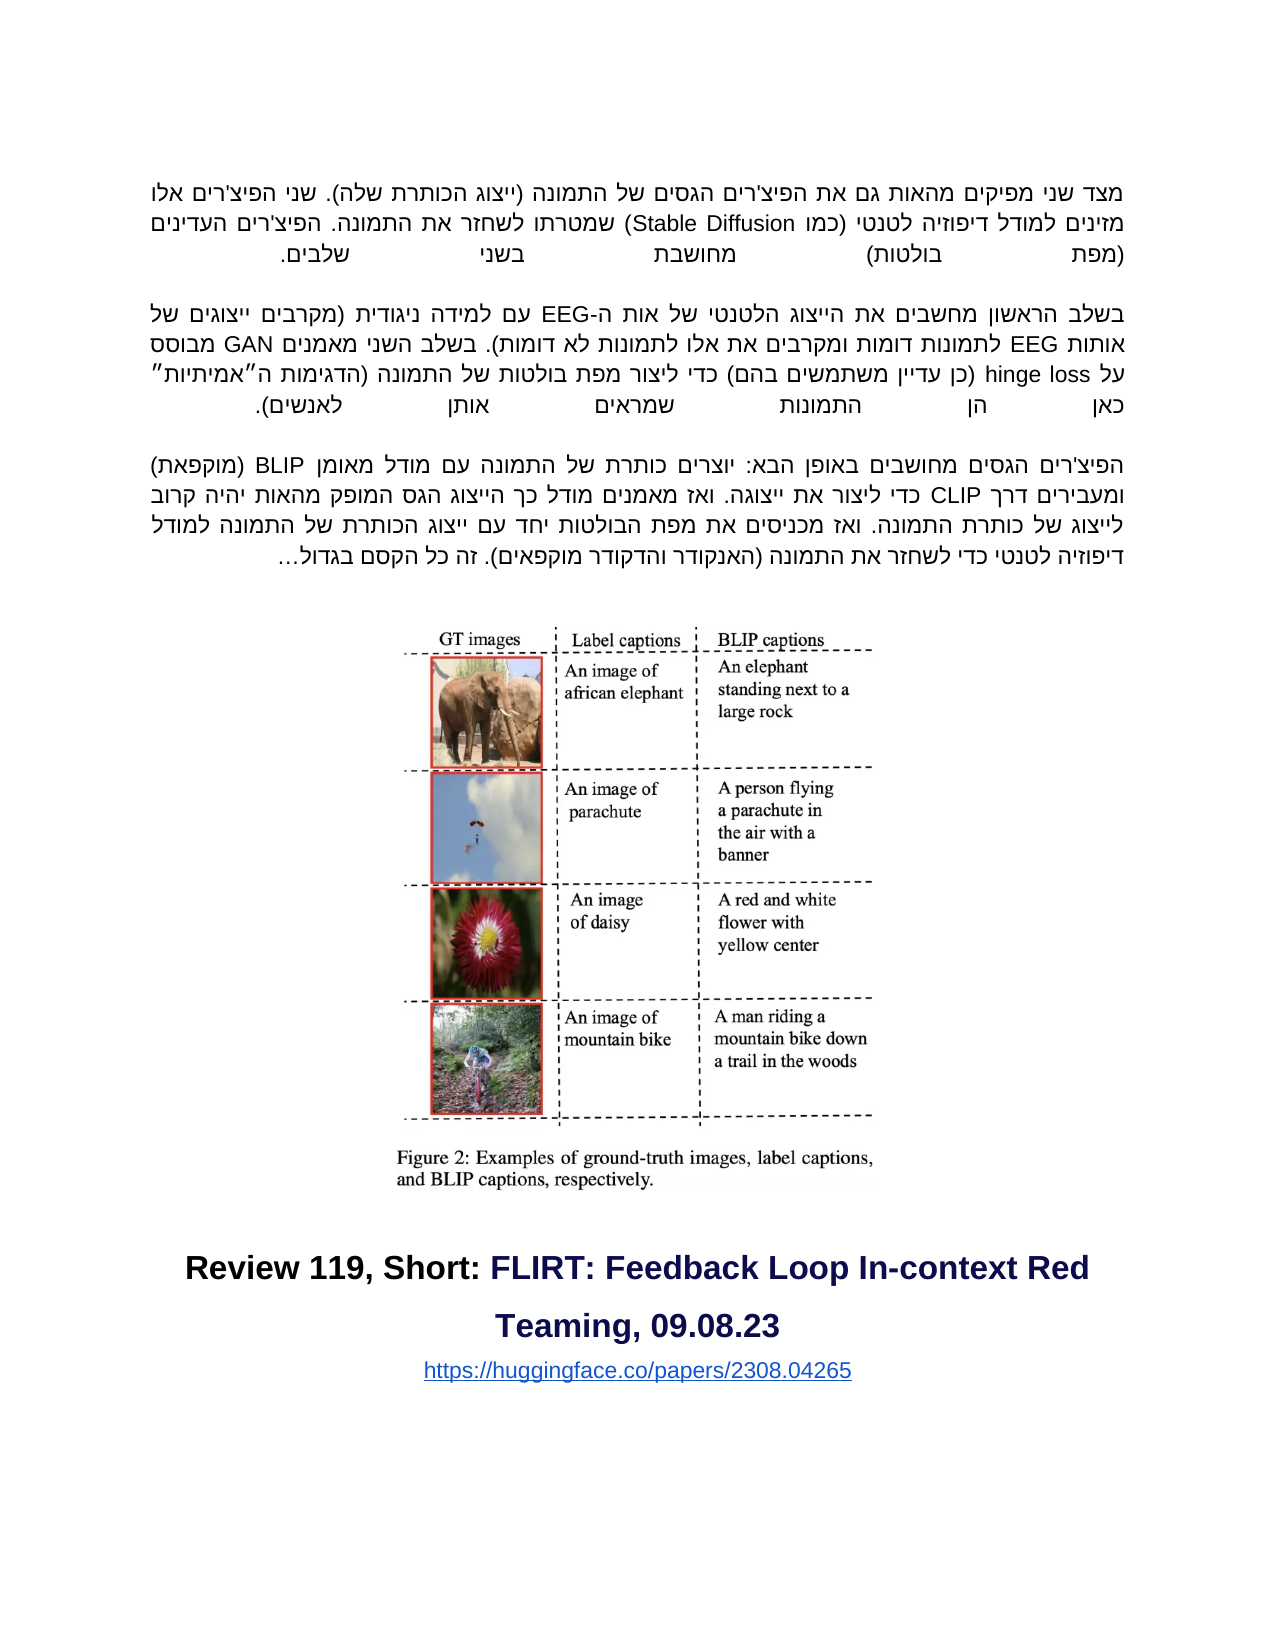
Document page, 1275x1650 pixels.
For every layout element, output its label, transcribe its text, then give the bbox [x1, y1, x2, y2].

picture [396, 627, 878, 1191]
subtitle Review 119, Short: FLIRT: Feedback Loop In-context Red Teaming, 09.08.23 https://huggingface.co/papers/2308.04265 [150, 1248, 1125, 1384]
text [150, 150, 1125, 569]
